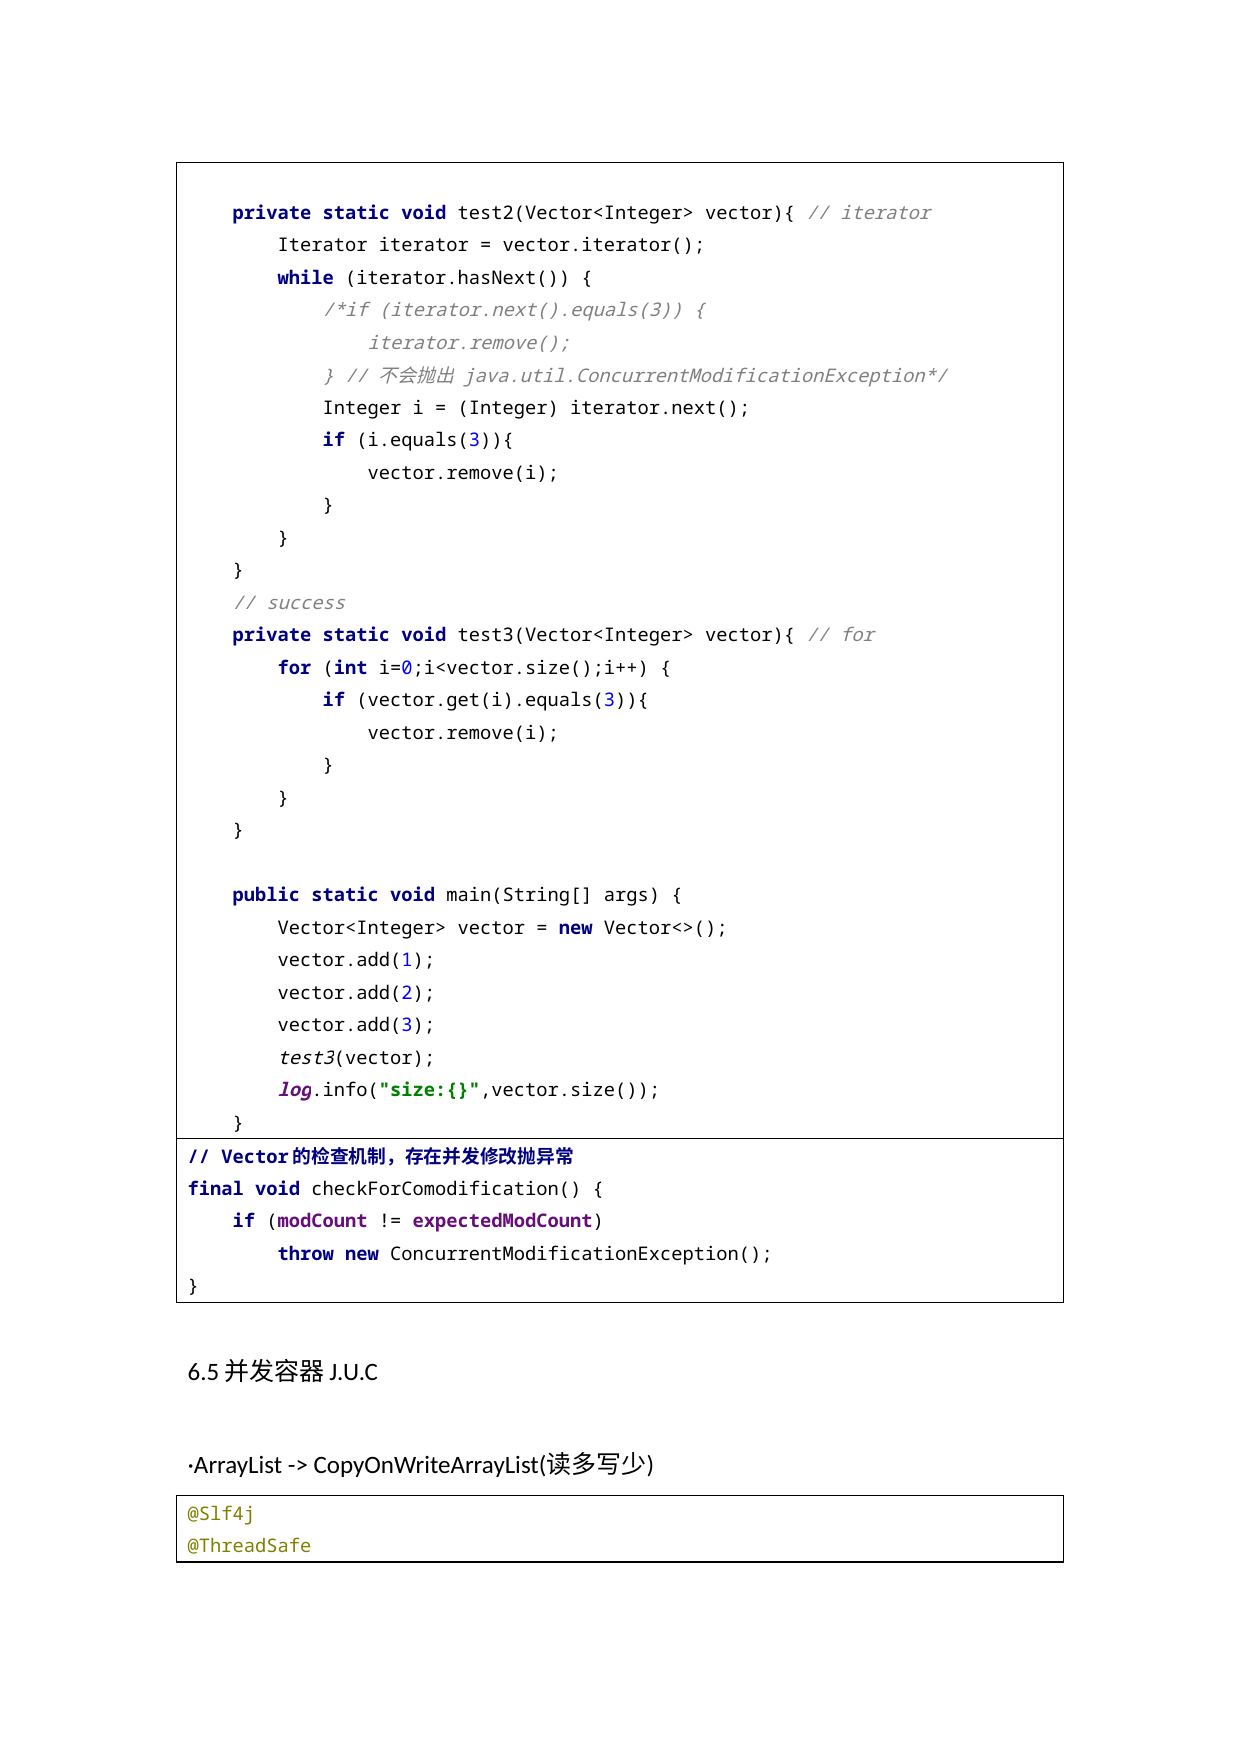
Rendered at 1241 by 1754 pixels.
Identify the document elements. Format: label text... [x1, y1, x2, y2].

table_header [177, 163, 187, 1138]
subtitle 6.5并发容器J.U.C [187, 1337, 1053, 1402]
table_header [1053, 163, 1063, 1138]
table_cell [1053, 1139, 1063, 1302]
text ·ArrayList -> CopyOnWriteArrayList(读多写少) [187, 1430, 1053, 1495]
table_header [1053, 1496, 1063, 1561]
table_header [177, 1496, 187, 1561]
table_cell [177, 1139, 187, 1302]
